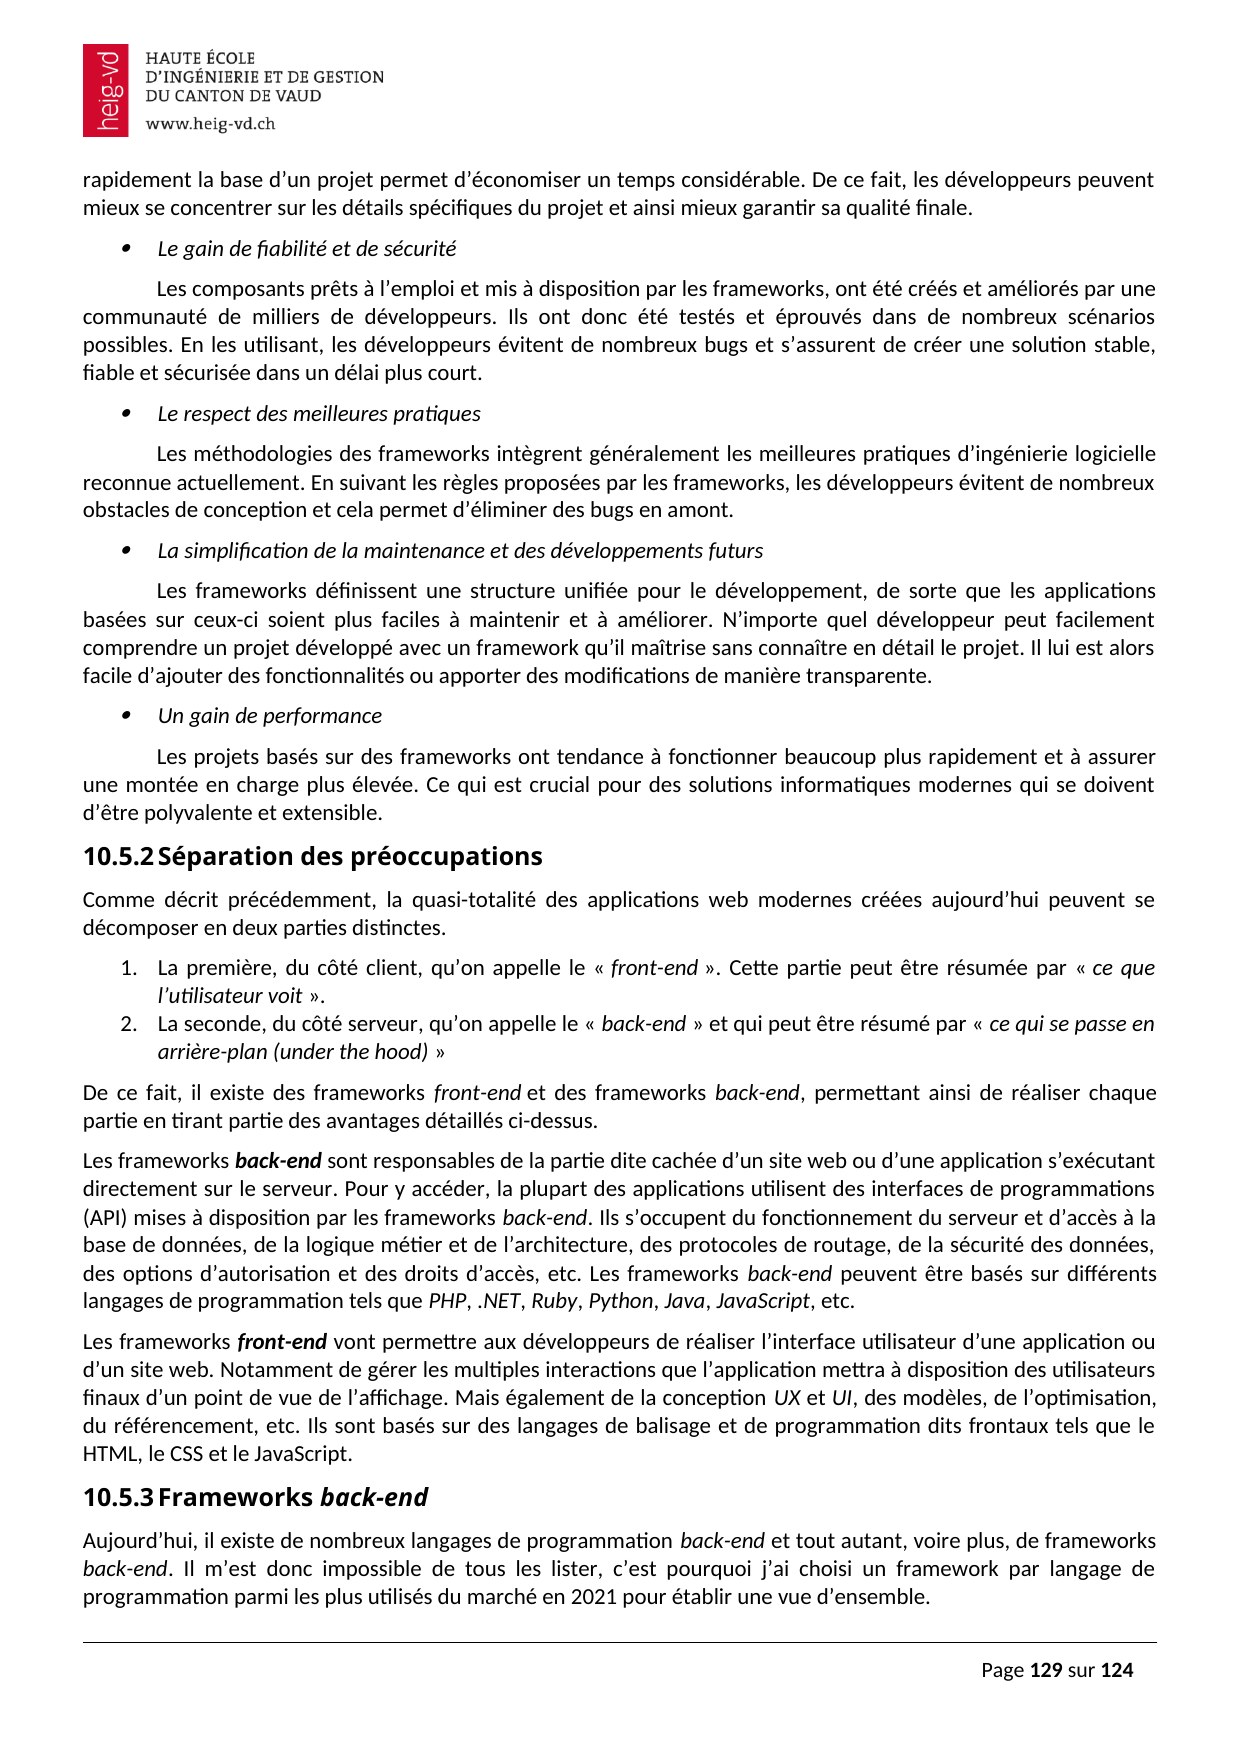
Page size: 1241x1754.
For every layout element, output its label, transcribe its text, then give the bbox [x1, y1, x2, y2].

list Un gain de performance [120, 701, 1157, 729]
text Les frameworks définissent une structure unifiée pour le développement, de sorte que les applications basées sur ceux-ci soient plus faciles à maintenir et à améliorer. N’importe quel développeur peut facilement comprendre un projet développé avec un framework qu’il maîtrise sans connaître en détail le projet. Il lui est alors facile d’ajouter des fonctionnalités ou apporter des modifications de manière transparente. [83, 577, 1157, 689]
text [83, 165, 1157, 221]
text Les projets basés sur des frameworks ont tendance à fonctionner beaucoup plus rapidement et à assurer une montée en charge plus élevée. Ce qui est crucial pour des solutions informatiques modernes qui se doivent d’être polyvalente et extensible. [83, 742, 1157, 826]
list La première, du côté client, qu’on appelle le « front-end ». Cette partie peut être résumée par « ce que l’utilisateur voit ». [120, 953, 1157, 1009]
text Les frameworks front-end vont permettre aux développeurs de réaliser l’interface utilisateur d’une application ou d’un site web. Notamment de gérer les multiples interactions que l’application mettra à disposition des utilisateurs finaux d’un point de vue de l’affichage. Mais également de la conception UX et UI, des modèles, de l’optimisation, du référencement, etc. Ils sont basés sur des langages de balisage et de programmation dits frontaux tels que le HTML, le CSS et le JavaScript. [83, 1327, 1157, 1467]
list Le respect des meilleures pratiques [120, 399, 1157, 427]
list La simplification de la maintenance et des développements futurs [120, 536, 1157, 564]
picture [83, 44, 384, 137]
text Les frameworks back-end sont responsables de la partie dite cachée d’un site web ou d’une application s’exécutant directement sur le serveur. Pour y accéder, la plupart des applications utilisent des interfaces de programmations (API) mises à disposition par les frameworks back-end. Ils s’occupent du fonctionnement du serveur et d’accès à la base de données, de la logique métier et de l’architecture, des protocoles de routage, de la sécurité des données, des options d’autorisation et des droits d’accès, etc. Les frameworks back-end peuvent être basés sur différents langages de programmation tels que PHP, .NET, Ruby, Python, Java, JavaScript, etc. [83, 1147, 1157, 1315]
subtitle Frameworks back-end [83, 1480, 1157, 1514]
subtitle Séparation des préoccupations [83, 838, 1157, 872]
text De ce fait, il existe des frameworks front-end et des frameworks back-end, permettant ainsi de réaliser chaque partie en tirant partie des avantages détaillés ci-dessus. [83, 1078, 1157, 1134]
text Les composants prêts à l’emploi et mis à disposition par les frameworks, ont été créés et améliorés par une communauté de milliers de développeurs. Ils ont donc été testés et éprouvés dans de nombreux scénarios possibles. En les utilisant, les développeurs évitent de nombreux bugs et s’assurent de créer une solution stable, fiable et sécurisée dans un délai plus court. [83, 274, 1157, 387]
text Comme décrit précédemment, la quasi-totalité des applications web modernes créées aujourd’hui peuvent se décomposer en deux parties distinctes. [83, 885, 1157, 941]
list Le gain de fiabilité et de sécurité [120, 234, 1157, 262]
list La seconde, du côté serveur, qu’on appelle le « back-end » et qui peut être résumé par « ce qui se passe en arrière-plan (under the hood) » [120, 1009, 1157, 1066]
text Les méthodologies des frameworks intègrent généralement les meilleures pratiques d’ingénierie logicielle reconnue actuellement. En suivant les règles proposées par les frameworks, les développeurs évitent de nombreux obstacles de conception et cela permet d’éliminer des bugs en amont. [83, 439, 1157, 524]
text Aujourd’hui, il existe de nombreux langages de programmation back-end et tout autant, voire plus, de frameworks back-end. Il m’est donc impossible de tous les lister, c’est pourquoi j’ai choisi un framework par langage de programmation parmi les plus utilisés du marché en 2021 pour établir une vue d’ensemble. [83, 1526, 1157, 1610]
